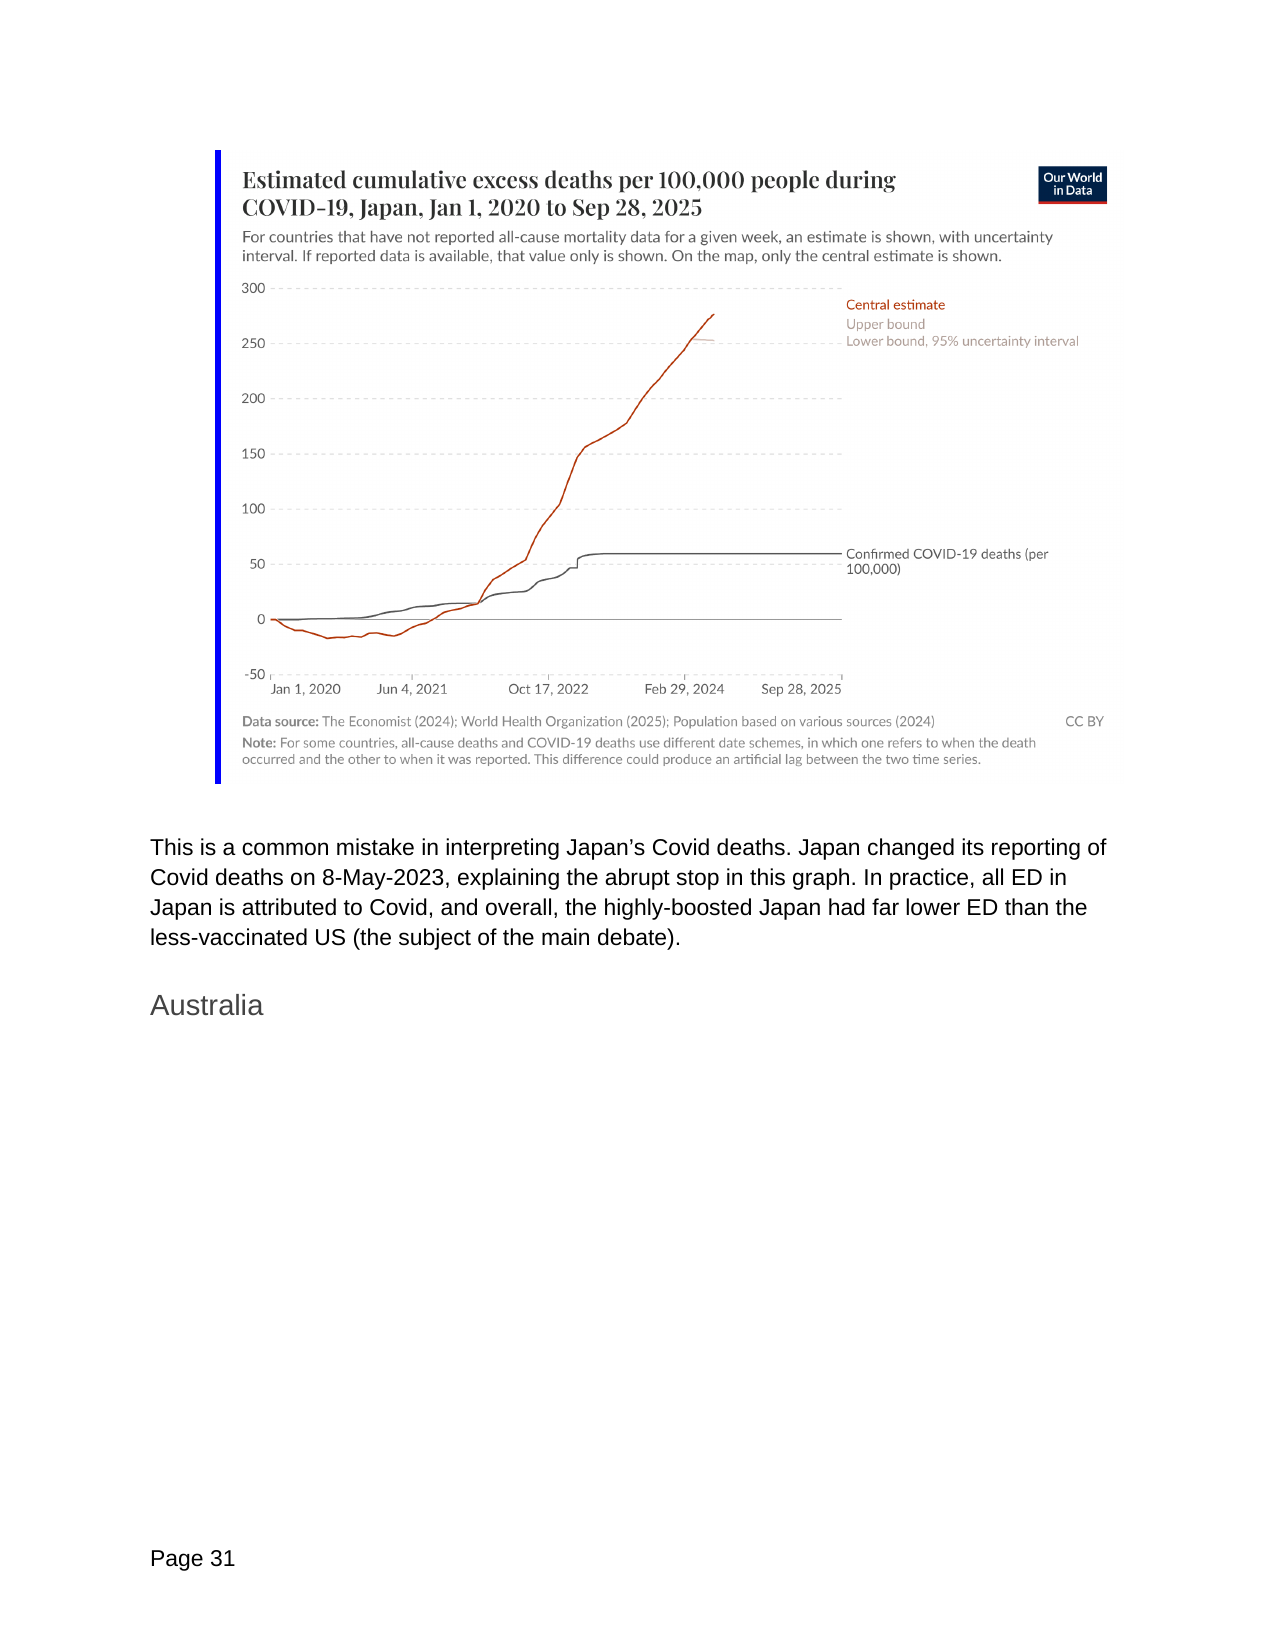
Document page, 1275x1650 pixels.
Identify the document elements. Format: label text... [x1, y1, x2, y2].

picture [225, 150, 1124, 784]
text This is a common mistake in interpreting Japan’s Covid deaths. Japan changed its reporting of Covid deaths on 8-May-2023, explaining the abrupt stop in this graph. In practice, all ED in Japan is attributed to Covid, and overall, the highly-boosted Japan had far lower ED than the less-vaccinated US (the subject of the main debate). [150, 833, 1125, 951]
subtitle Australia [150, 988, 1125, 1021]
